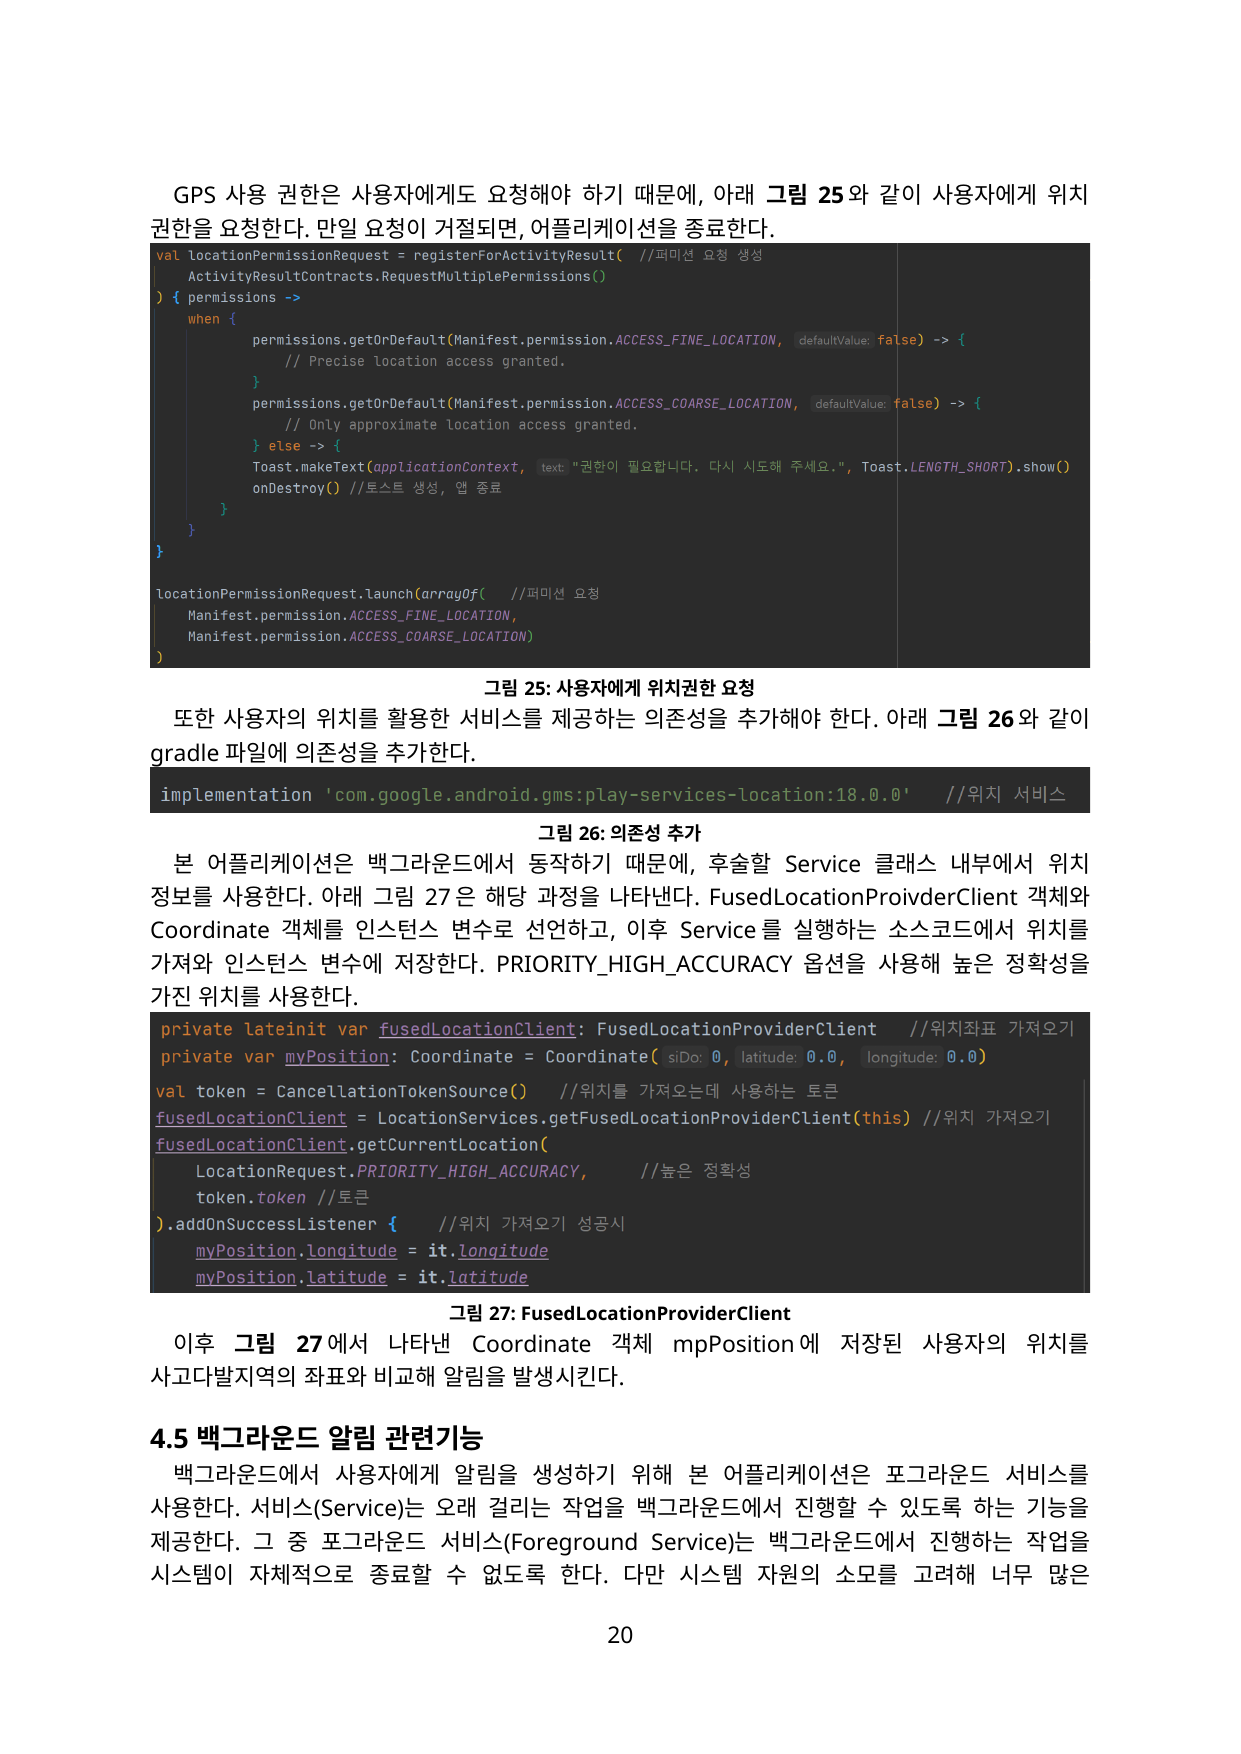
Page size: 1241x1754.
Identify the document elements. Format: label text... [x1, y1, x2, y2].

subtitle 4.5 백그라운드 알림 관련기능 [150, 1417, 1090, 1457]
text 이후 그림 27에서 나타낸 Coordinate 객체 mpPosition에 저장된 사용자의 위치를 사고다발지역의 좌표와 비교해 알림을 발생시킨다. [150, 1326, 1090, 1392]
picture [150, 243, 1091, 668]
text GPS 사용 권한은 사용자에게도 요청해야 하기 때문에, 아래 그림 25와 같이 사용자에게 위치 권한을 요청한다. 만일 요청이 거절되면, 어플리케이션을 종료한다. [150, 177, 1090, 243]
picture [150, 767, 1091, 813]
text 그림 : 사용자에게 위치권한 요청 [150, 668, 1090, 701]
text 본 어플리케이션은 백그라운드에서 동작하기 때문에, 후술할 Service 클래스 내부에서 위치 정보를 사용한다. 아래 그림 27은 해당 과정을 나타낸다. FusedLocationProivderClient 객체와 Coordinate 객체를 인스턴스 변수로 선언하고, 이후 Service를 실행하는 소스코드에서 위치를 가져와 인스턴스 변수에 저장한다. PRIORITY_HIGH_ACCURACY 옵션을 사용해 높은 정확성을 가진 위치를 사용한다. [150, 846, 1090, 1012]
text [150, 1457, 1090, 1590]
text 그림 : FusedLocationProviderClient [150, 1293, 1090, 1326]
text 또한 사용자의 위치를 활용한 서비스를 제공하는 의존성을 추가해야 한다. 아래 그림 26와 같이 gradle 파일에 의존성을 추가한다. [150, 701, 1090, 767]
picture [150, 1012, 1091, 1293]
text 그림 : 의존성 추가 [150, 813, 1090, 846]
